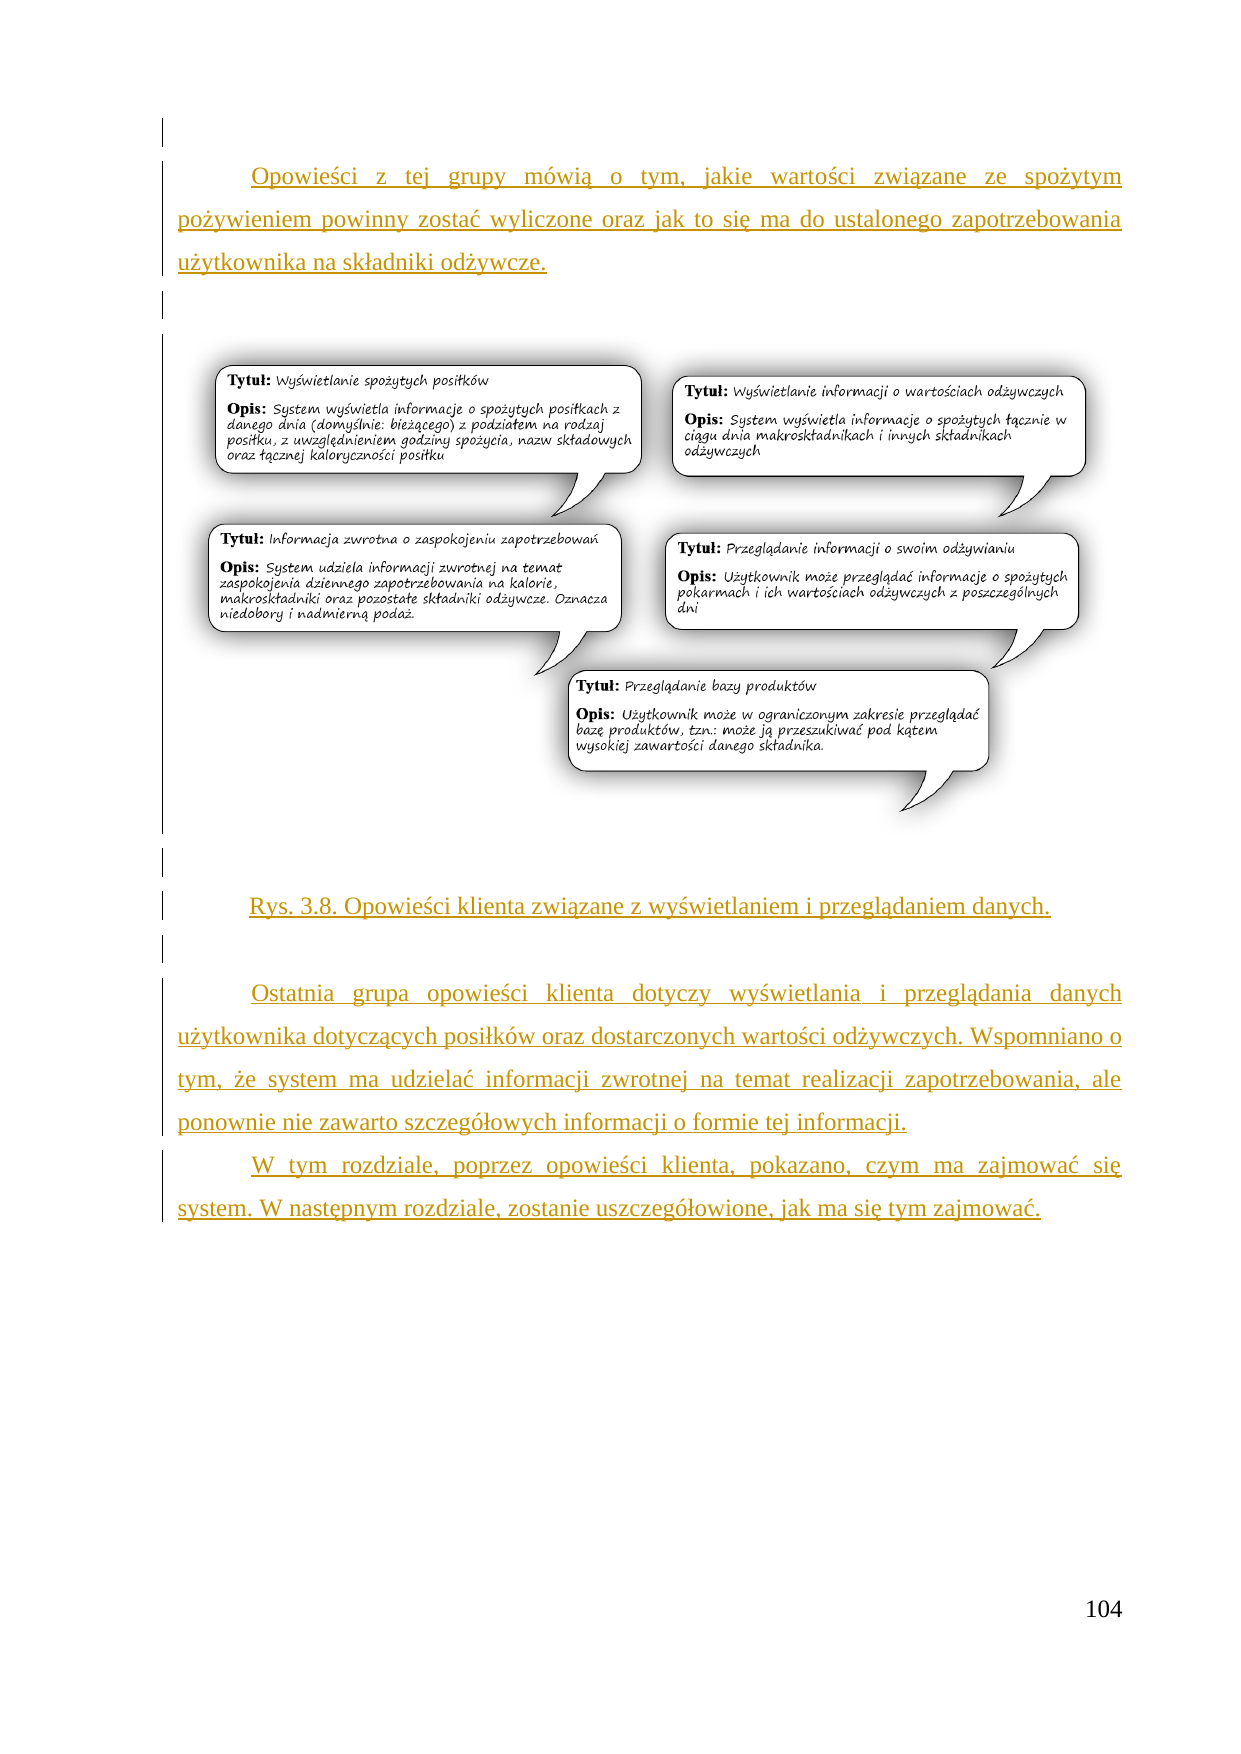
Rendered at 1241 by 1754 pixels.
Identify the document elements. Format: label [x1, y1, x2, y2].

picture [199, 349, 1109, 829]
